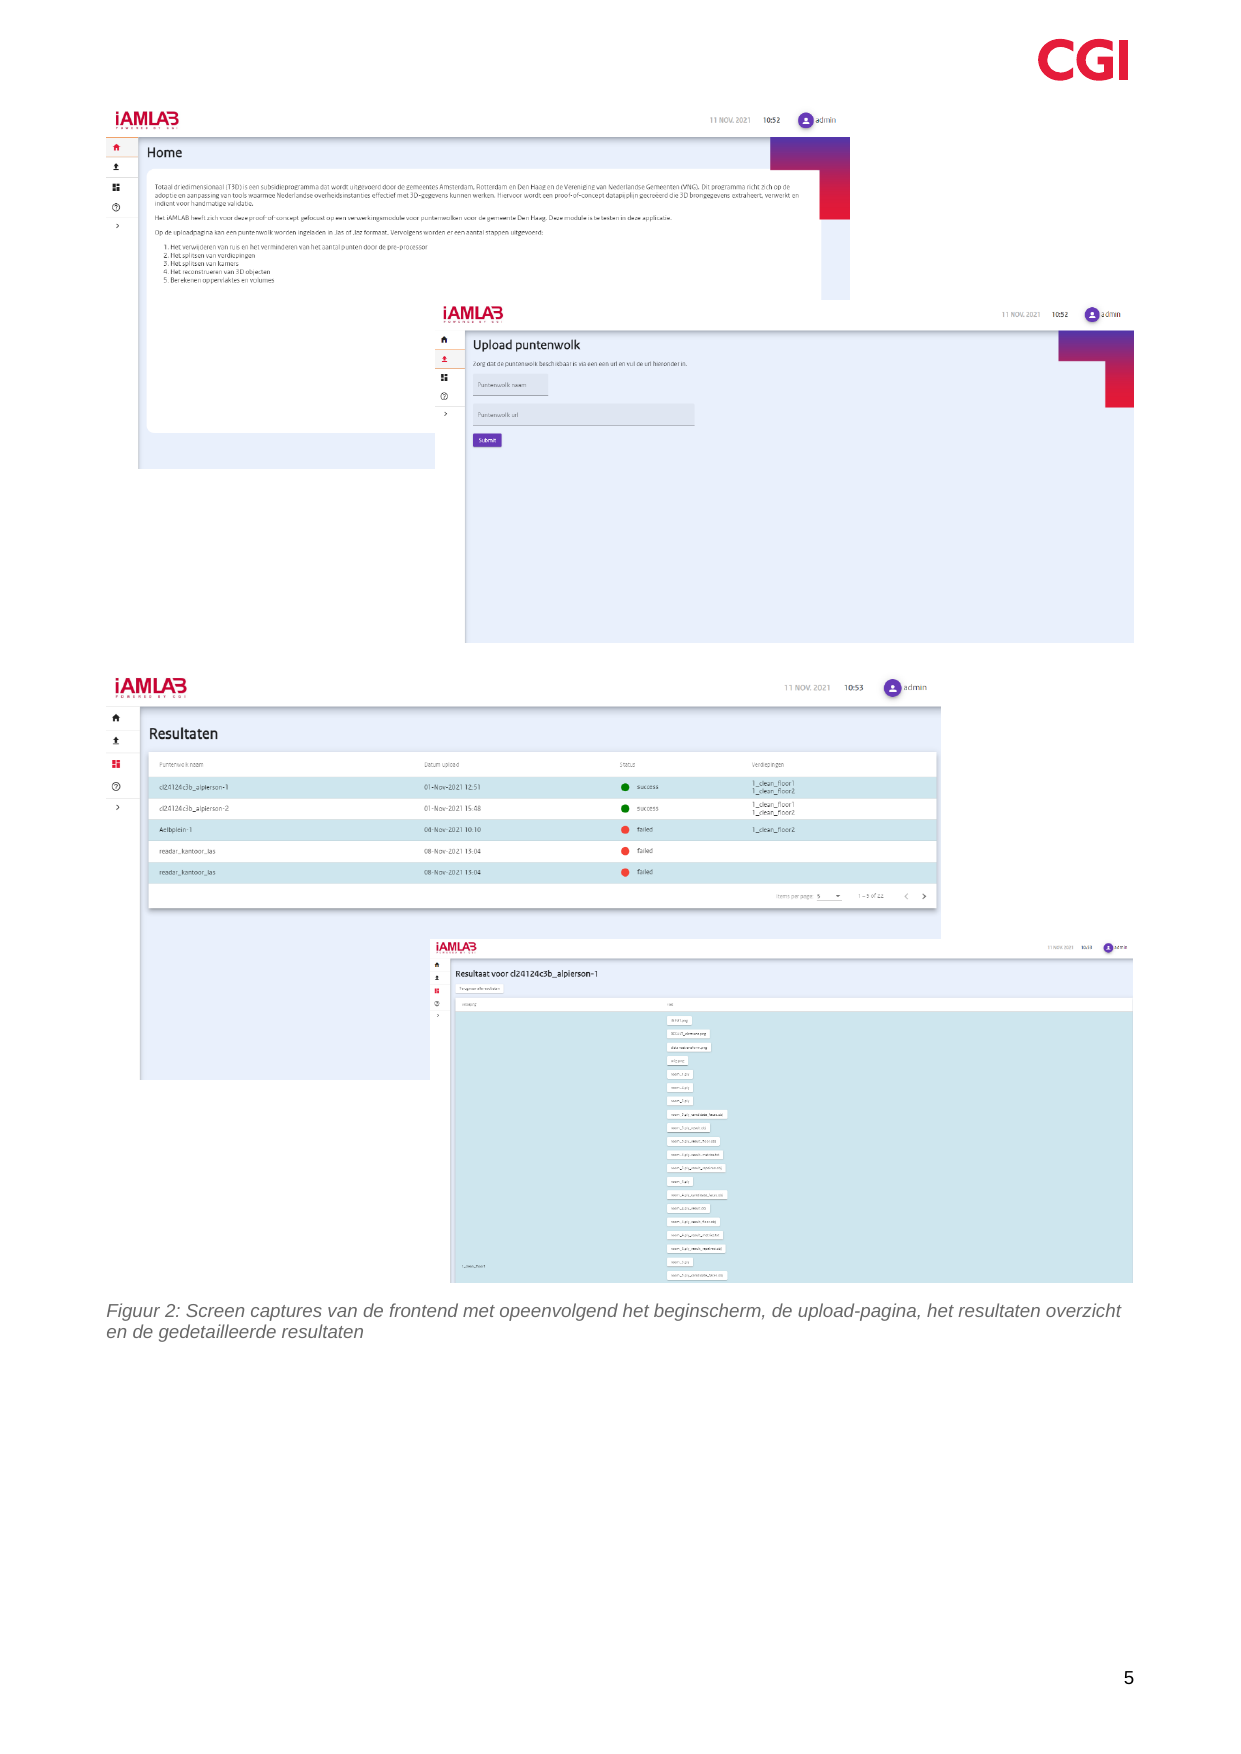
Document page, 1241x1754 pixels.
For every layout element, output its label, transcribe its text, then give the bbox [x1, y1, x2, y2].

text Figuur 2: Screen captures van de frontend met opeenvolgend het beginscherm, de upload-pagina, het resultaten overzicht en de gedetailleerde resultaten [106, 1300, 1134, 1343]
picture [106, 106, 1134, 643]
picture [106, 670, 1133, 1283]
